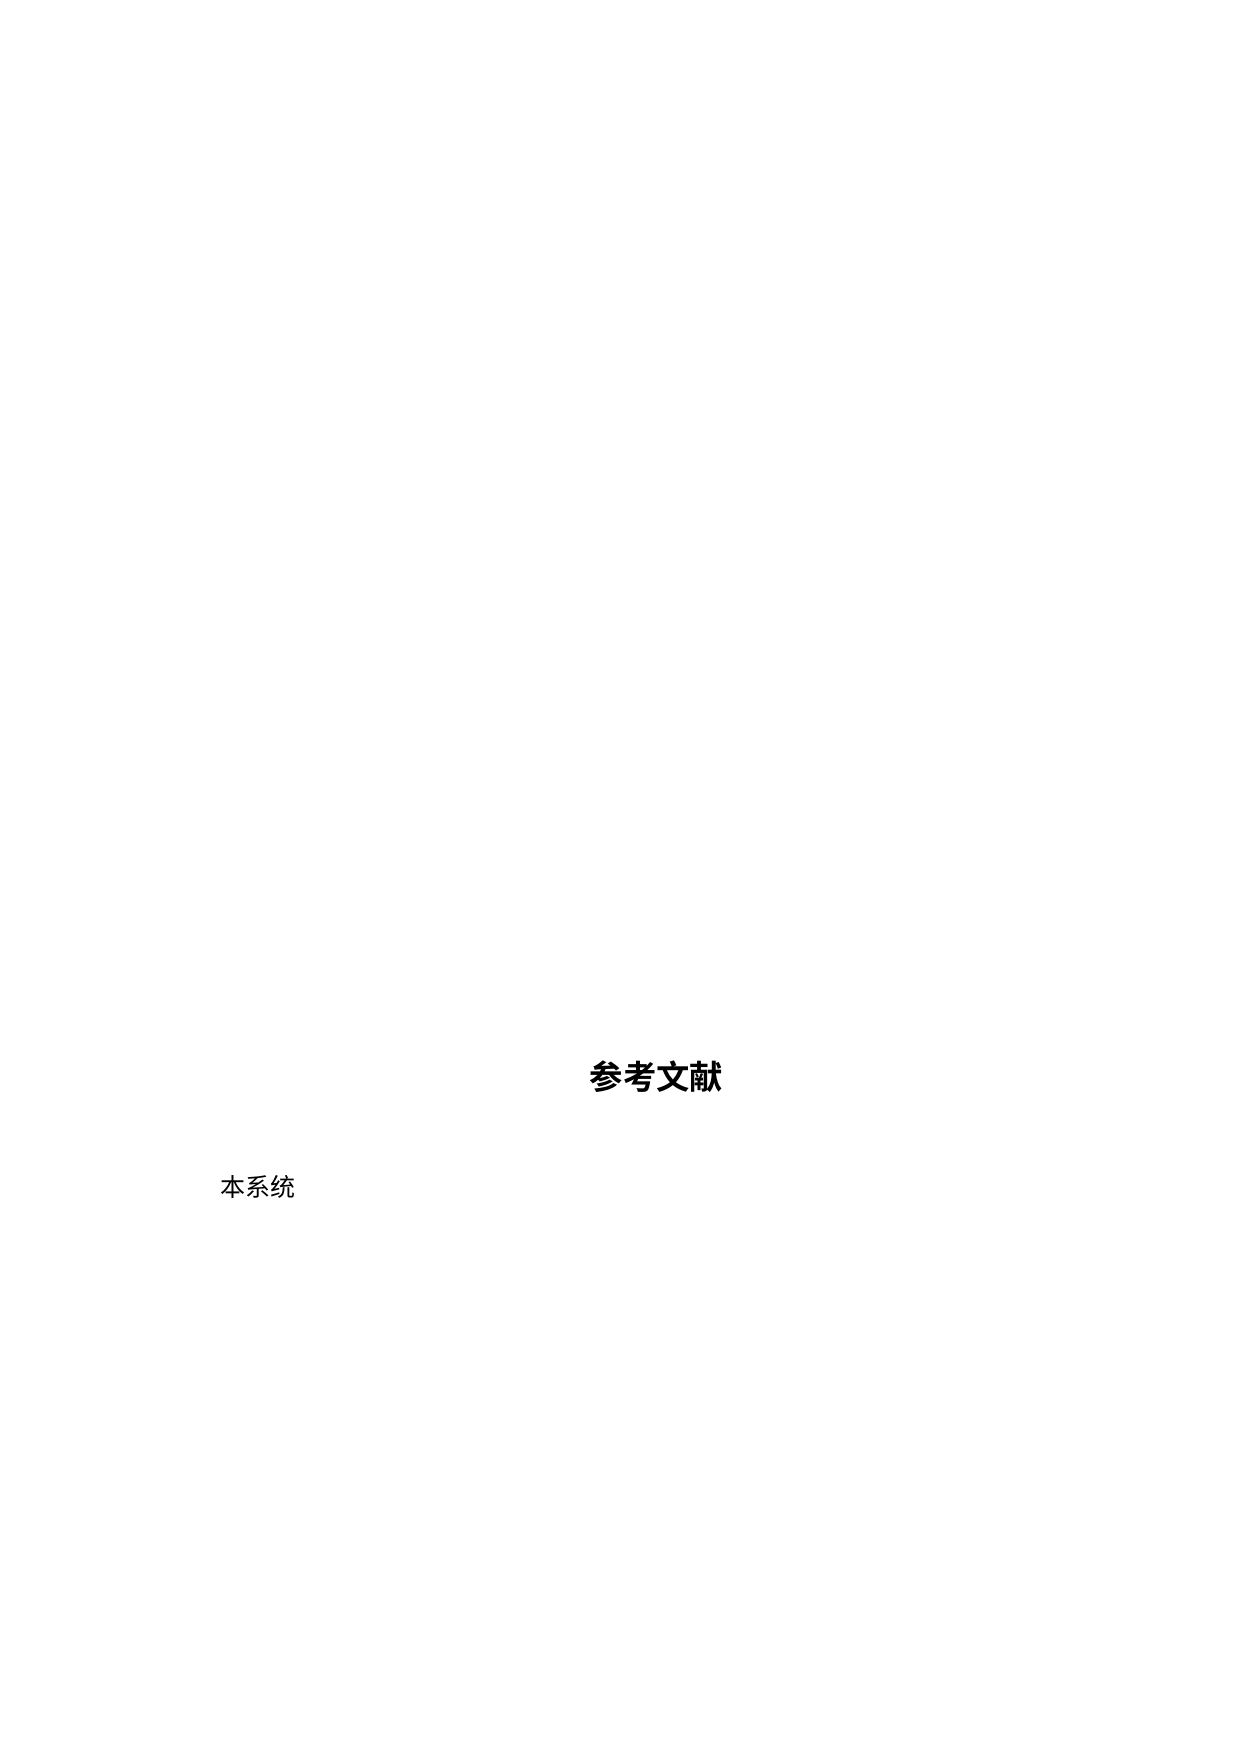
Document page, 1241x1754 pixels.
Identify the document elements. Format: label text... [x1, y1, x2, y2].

subtitle 参考文献 [148, 1031, 1092, 1119]
text 本系统 [148, 1163, 1092, 1207]
